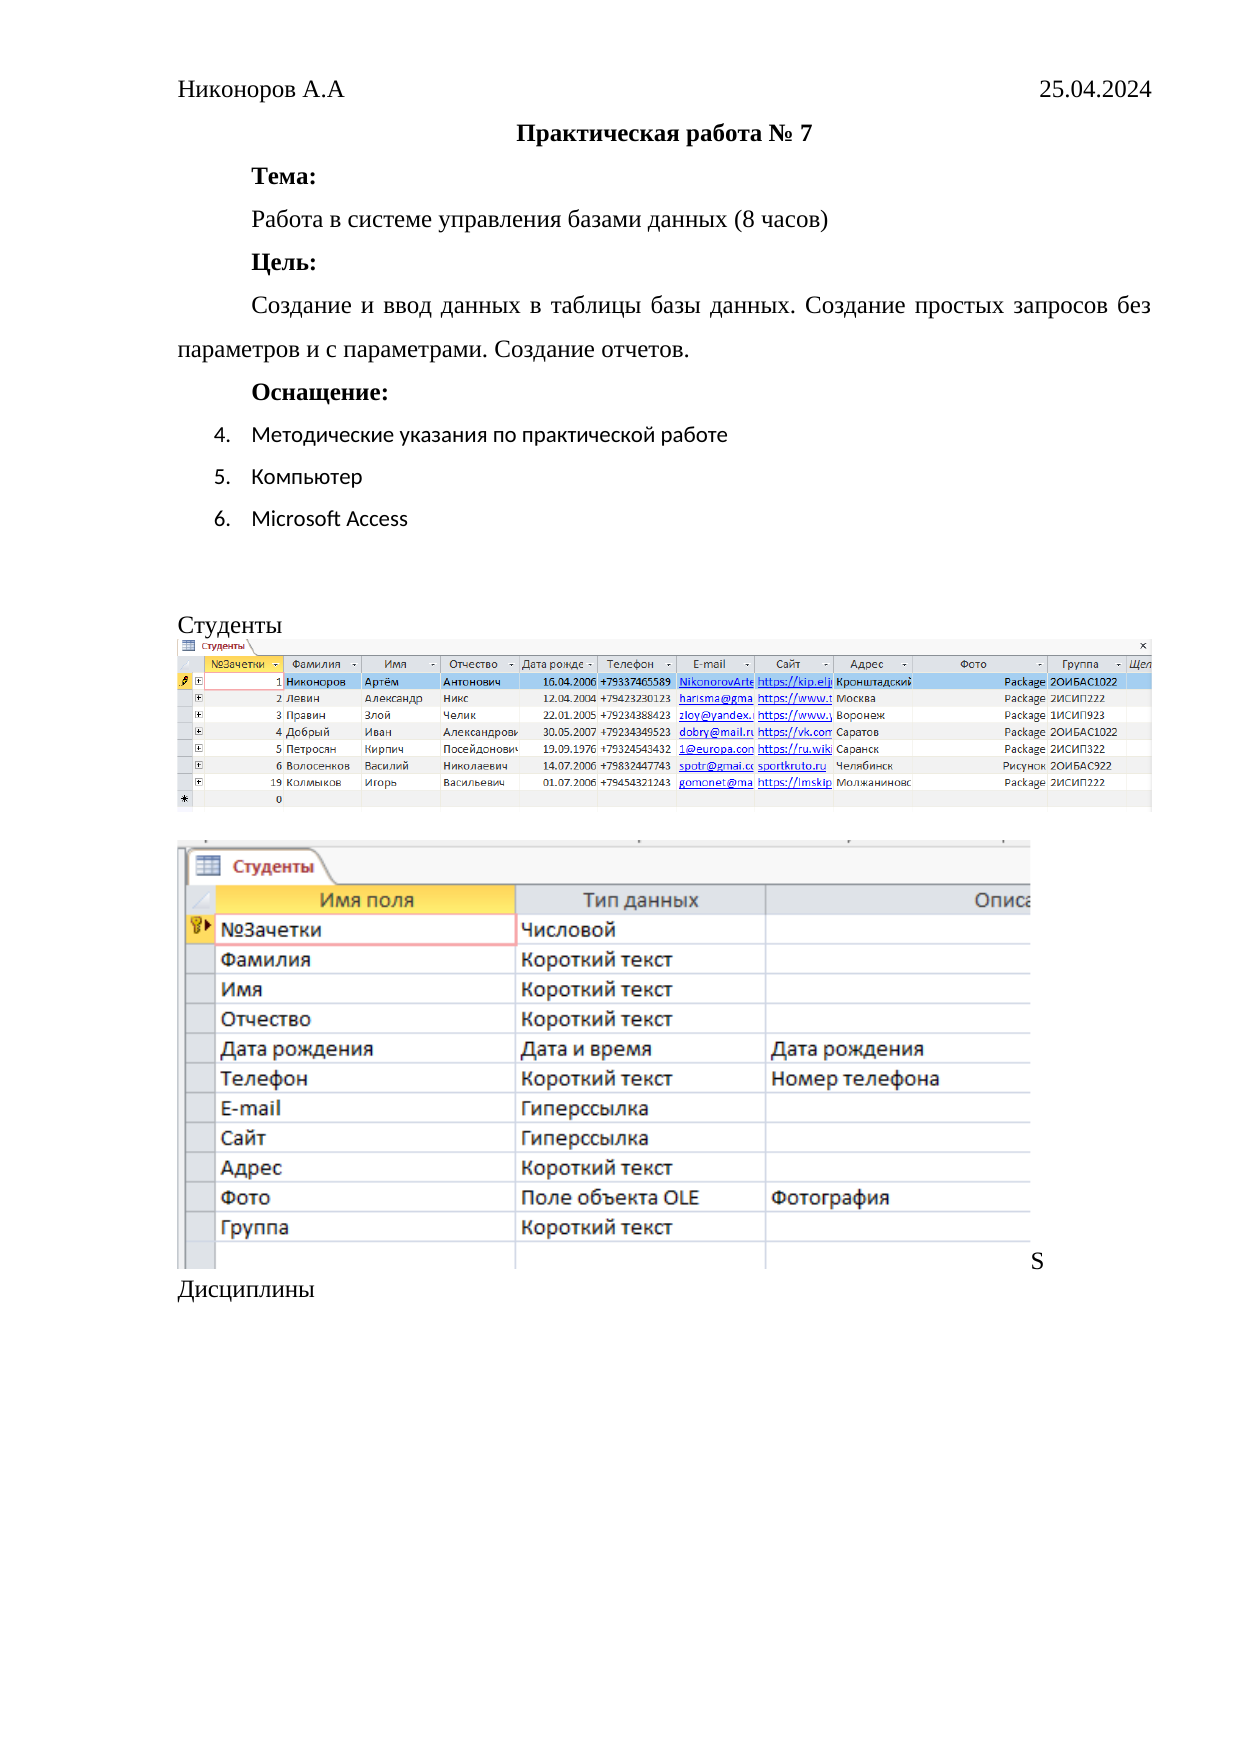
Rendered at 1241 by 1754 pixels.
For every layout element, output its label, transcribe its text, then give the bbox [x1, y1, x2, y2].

text Работа в системе управления базами данных (8 часов) [177, 204, 1152, 233]
text Оснащение: [177, 377, 1152, 406]
text Практическая работа № 7 [177, 118, 1152, 147]
list Microsoft Access [213, 504, 1152, 532]
text Тема: [177, 161, 1152, 190]
text Дисциплины [177, 1274, 1152, 1303]
text Создание и ввод данных в таблицы базы данных. Создание простых запросов без параметров и с параметрами. Создание отчетов. [177, 291, 1152, 362]
picture [177, 639, 1152, 812]
picture [177, 840, 1031, 1269]
text Цель: [177, 247, 1152, 276]
list Компьютер [213, 462, 1152, 490]
text Студенты [177, 610, 1152, 639]
list Методические указания по практической работе [213, 420, 1152, 448]
